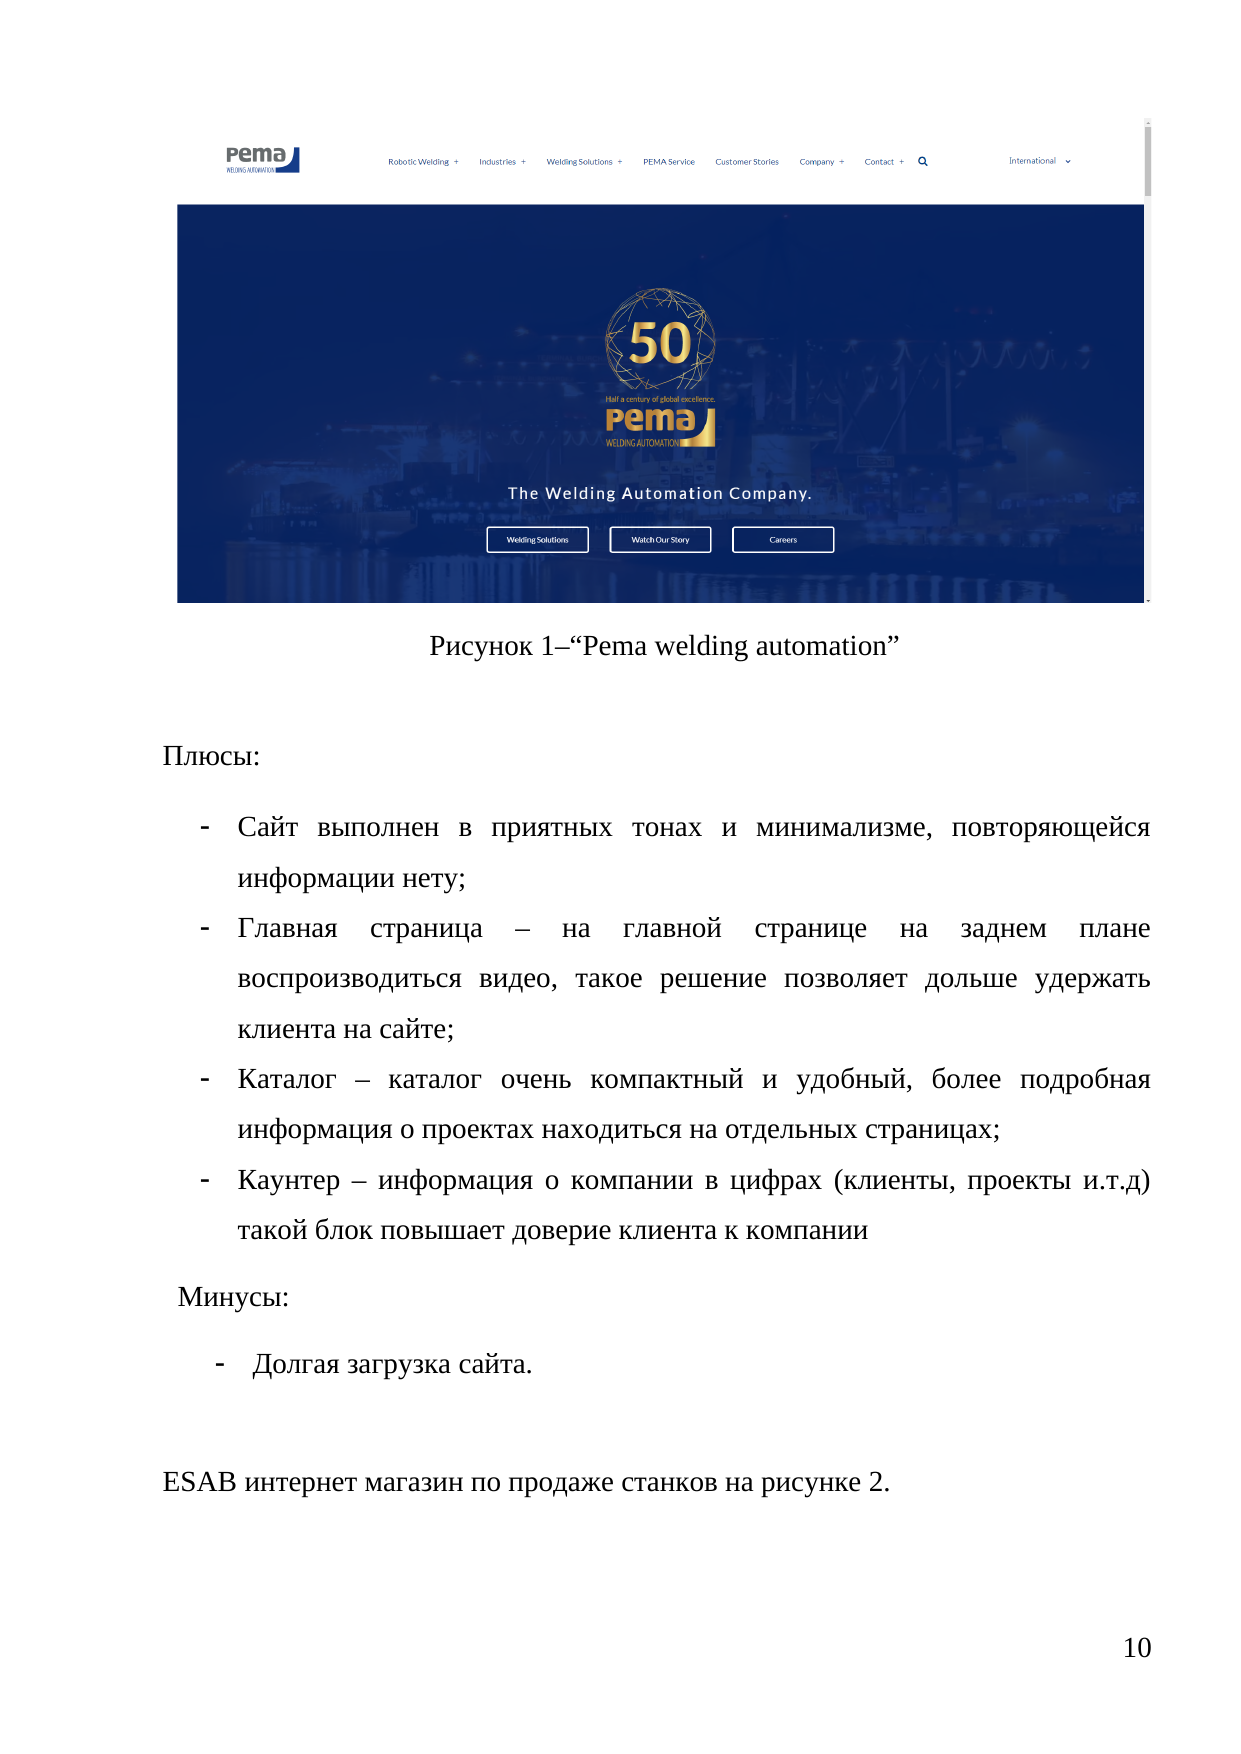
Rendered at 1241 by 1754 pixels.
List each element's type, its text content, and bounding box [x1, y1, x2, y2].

list Главная страница – на главной странице на заднем плане воспроизводиться видео, такое решение позволяет дольше удержать клиента на сайте; [200, 910, 1152, 1044]
text Минусы: [177, 1279, 1152, 1313]
text Рисунок 1–“Pema welding automation” [177, 628, 1152, 662]
picture [177, 118, 1152, 603]
list Каталог – каталог очень компактный и удобный, более подробная информация о проектах находиться на отдельных страницах; [200, 1061, 1152, 1145]
list Сайт выполнен в приятных тонах и минимализме, повторяющейся информации нету; [200, 809, 1152, 893]
list Каунтер – информация о компании в цифрах (клиенты, проекты и.т.д) такой блок повышает доверие клиента к компании [200, 1162, 1152, 1246]
text ESAB интернет магазин по продаже станков на рисунке 2. [88, 1464, 1152, 1497]
text Плюсы: [88, 738, 1152, 772]
list Долгая загрузка сайта. [215, 1346, 1152, 1380]
